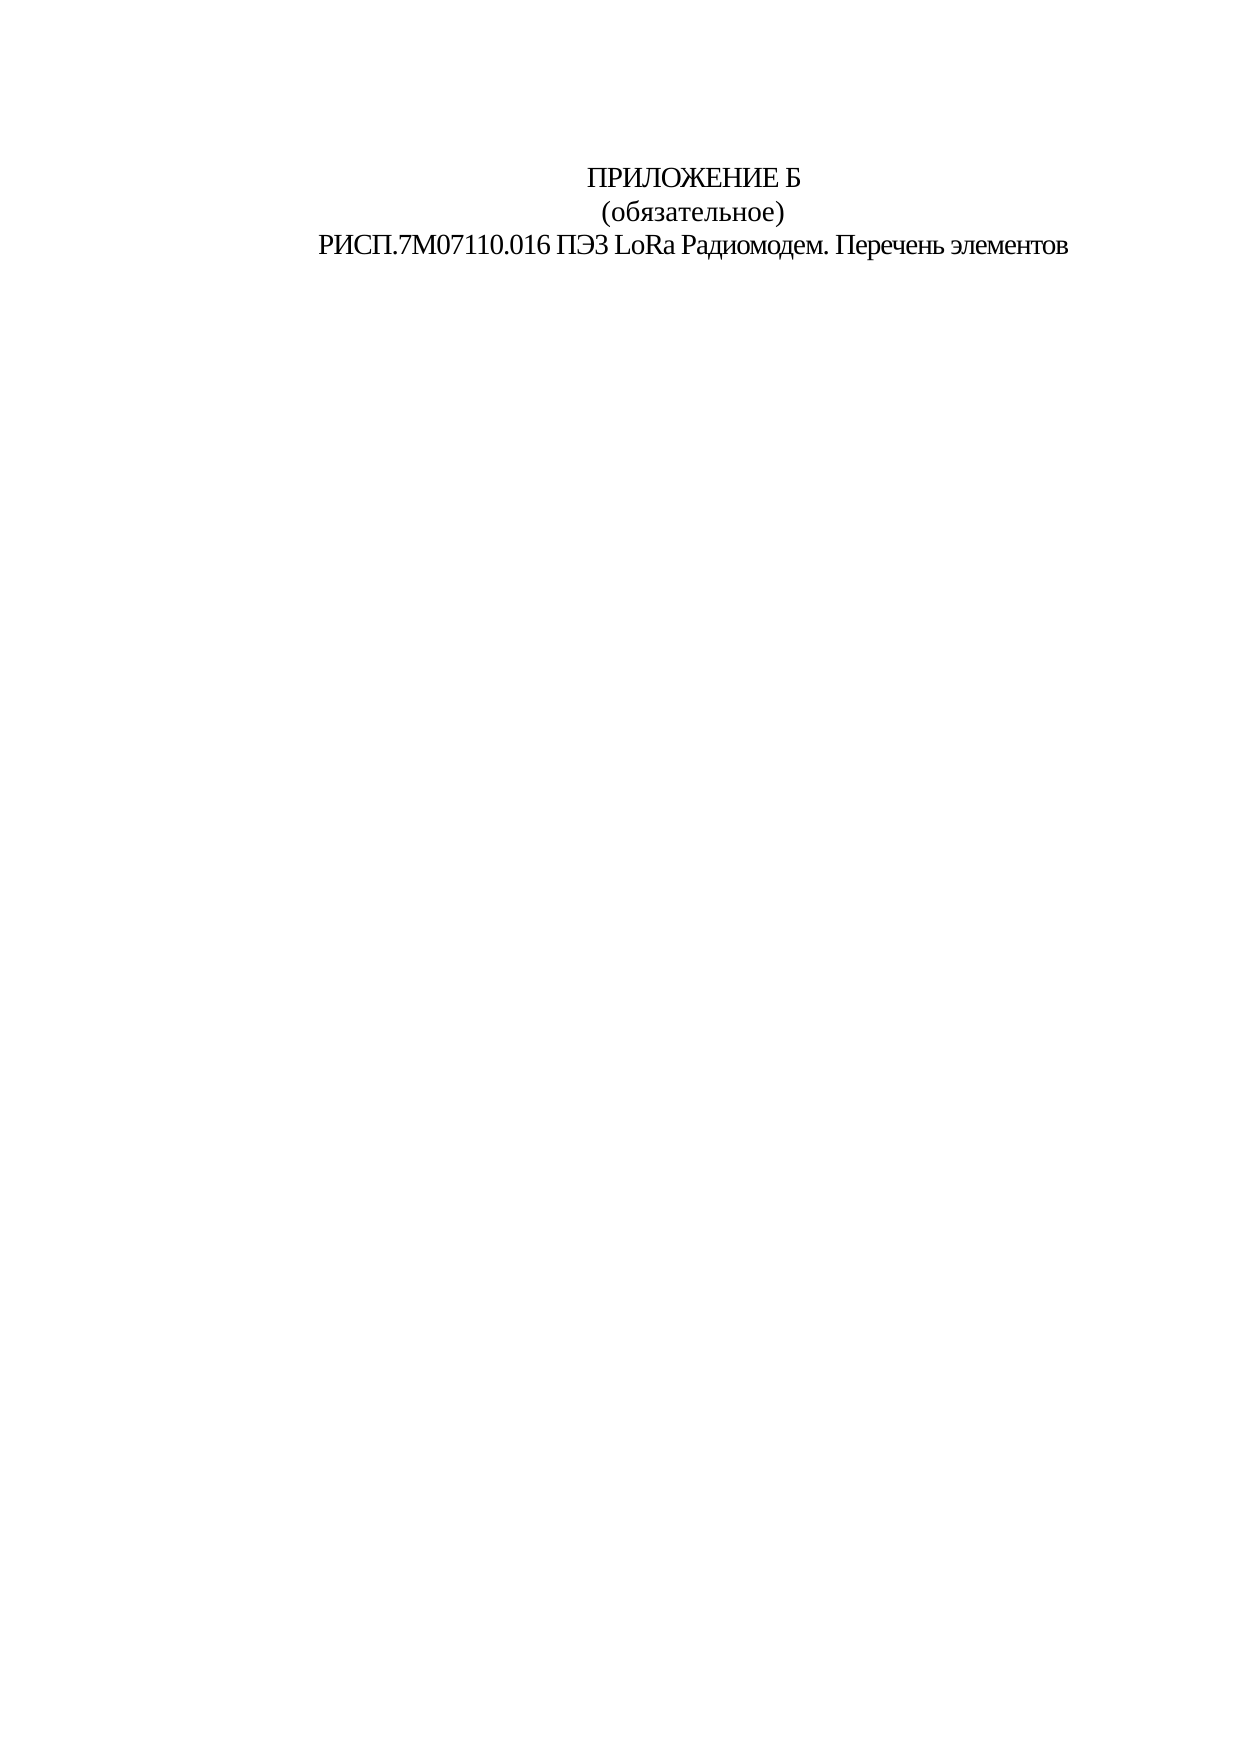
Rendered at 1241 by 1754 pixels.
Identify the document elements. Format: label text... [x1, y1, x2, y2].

title ПРИЛОЖЕНИЕ Б РИСП.7М07110.016 ПЭ3 LoRa Радиомодем. Перечень элементов [207, 160, 1181, 261]
